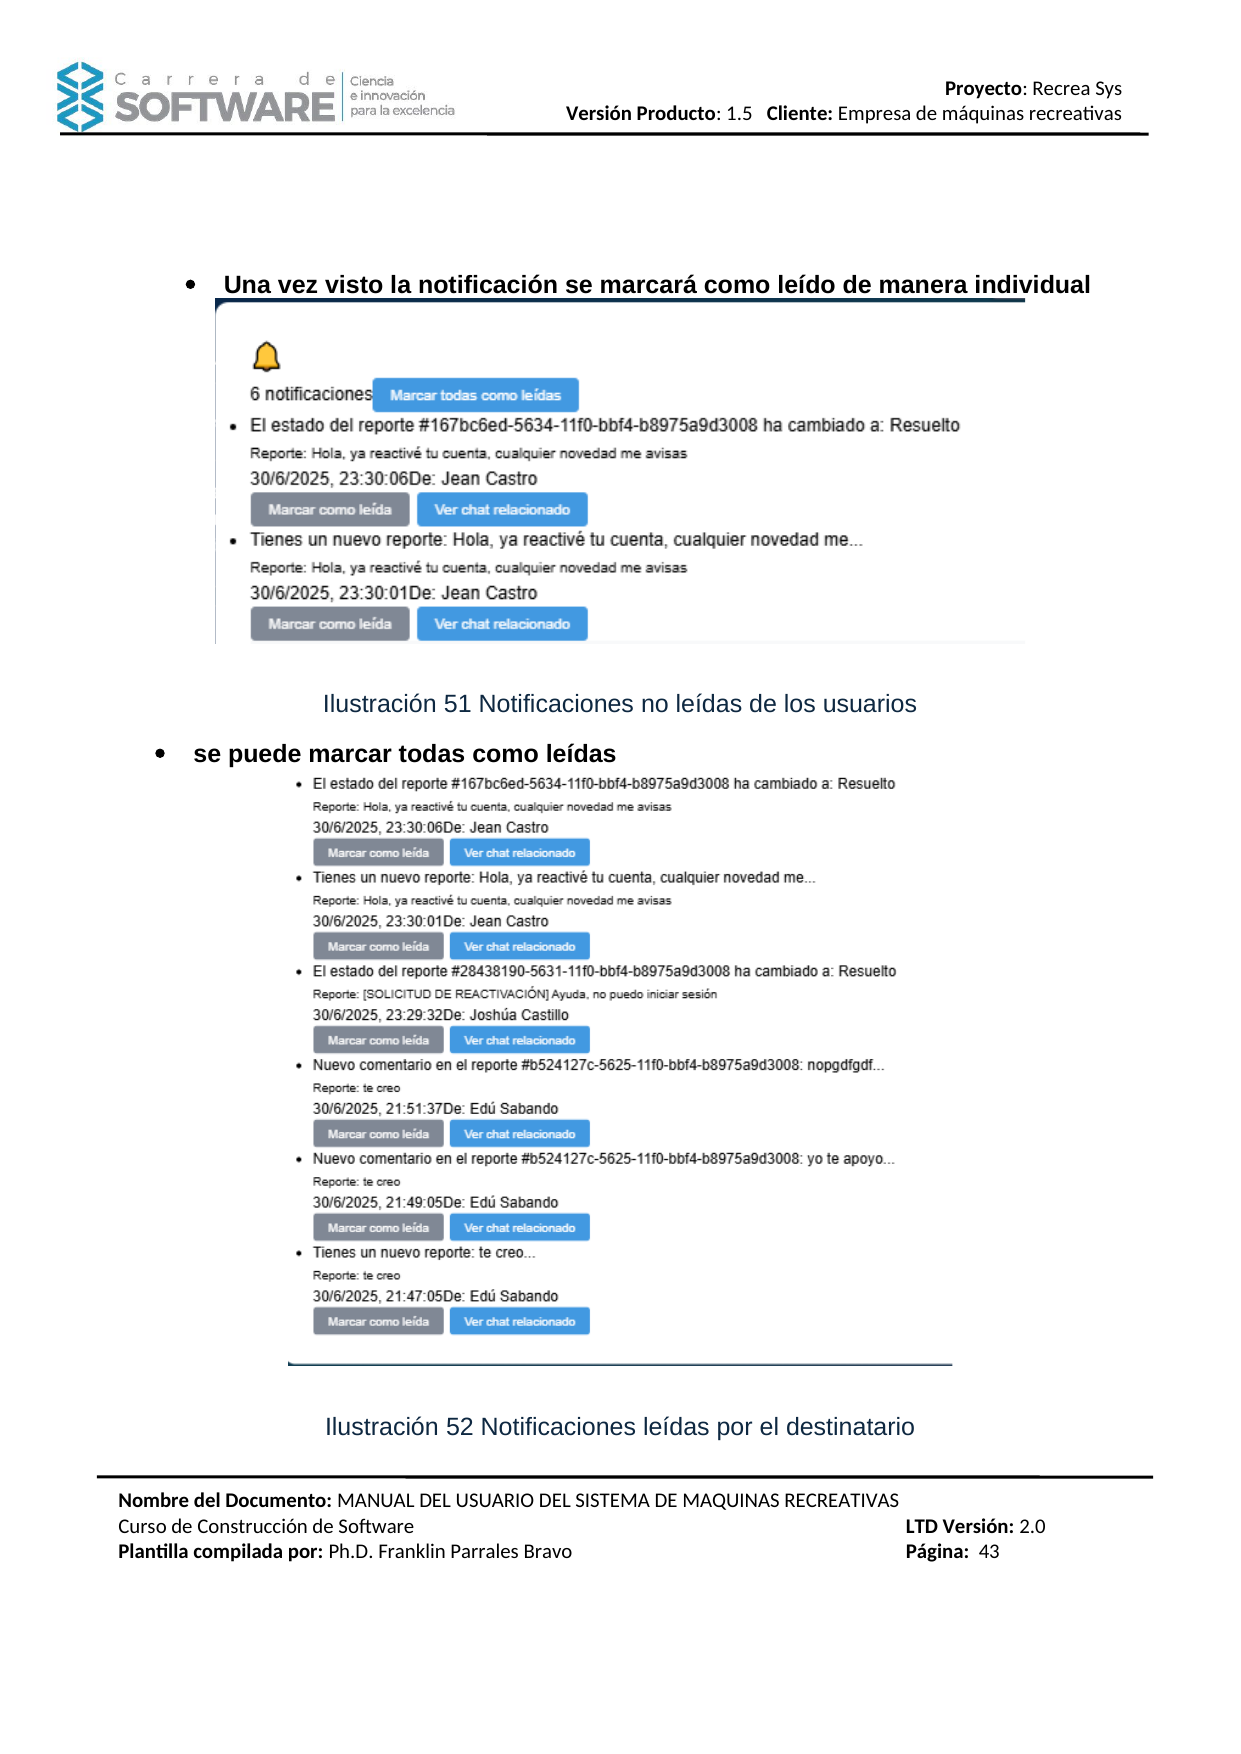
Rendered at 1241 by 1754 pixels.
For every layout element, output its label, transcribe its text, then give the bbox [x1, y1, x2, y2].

picture [288, 767, 953, 1366]
list se puede marcar todas como leídas [156, 739, 1122, 767]
text Ilustración 52 Notificaciones leídas por el destinatario [118, 1411, 1122, 1440]
picture [46, 46, 461, 154]
list Una vez visto la notificación se marcará como leído de manera individual [156, 269, 1122, 298]
text Ilustración 51 Notificaciones no leídas de los usuarios [118, 689, 1122, 718]
picture [215, 298, 1026, 644]
